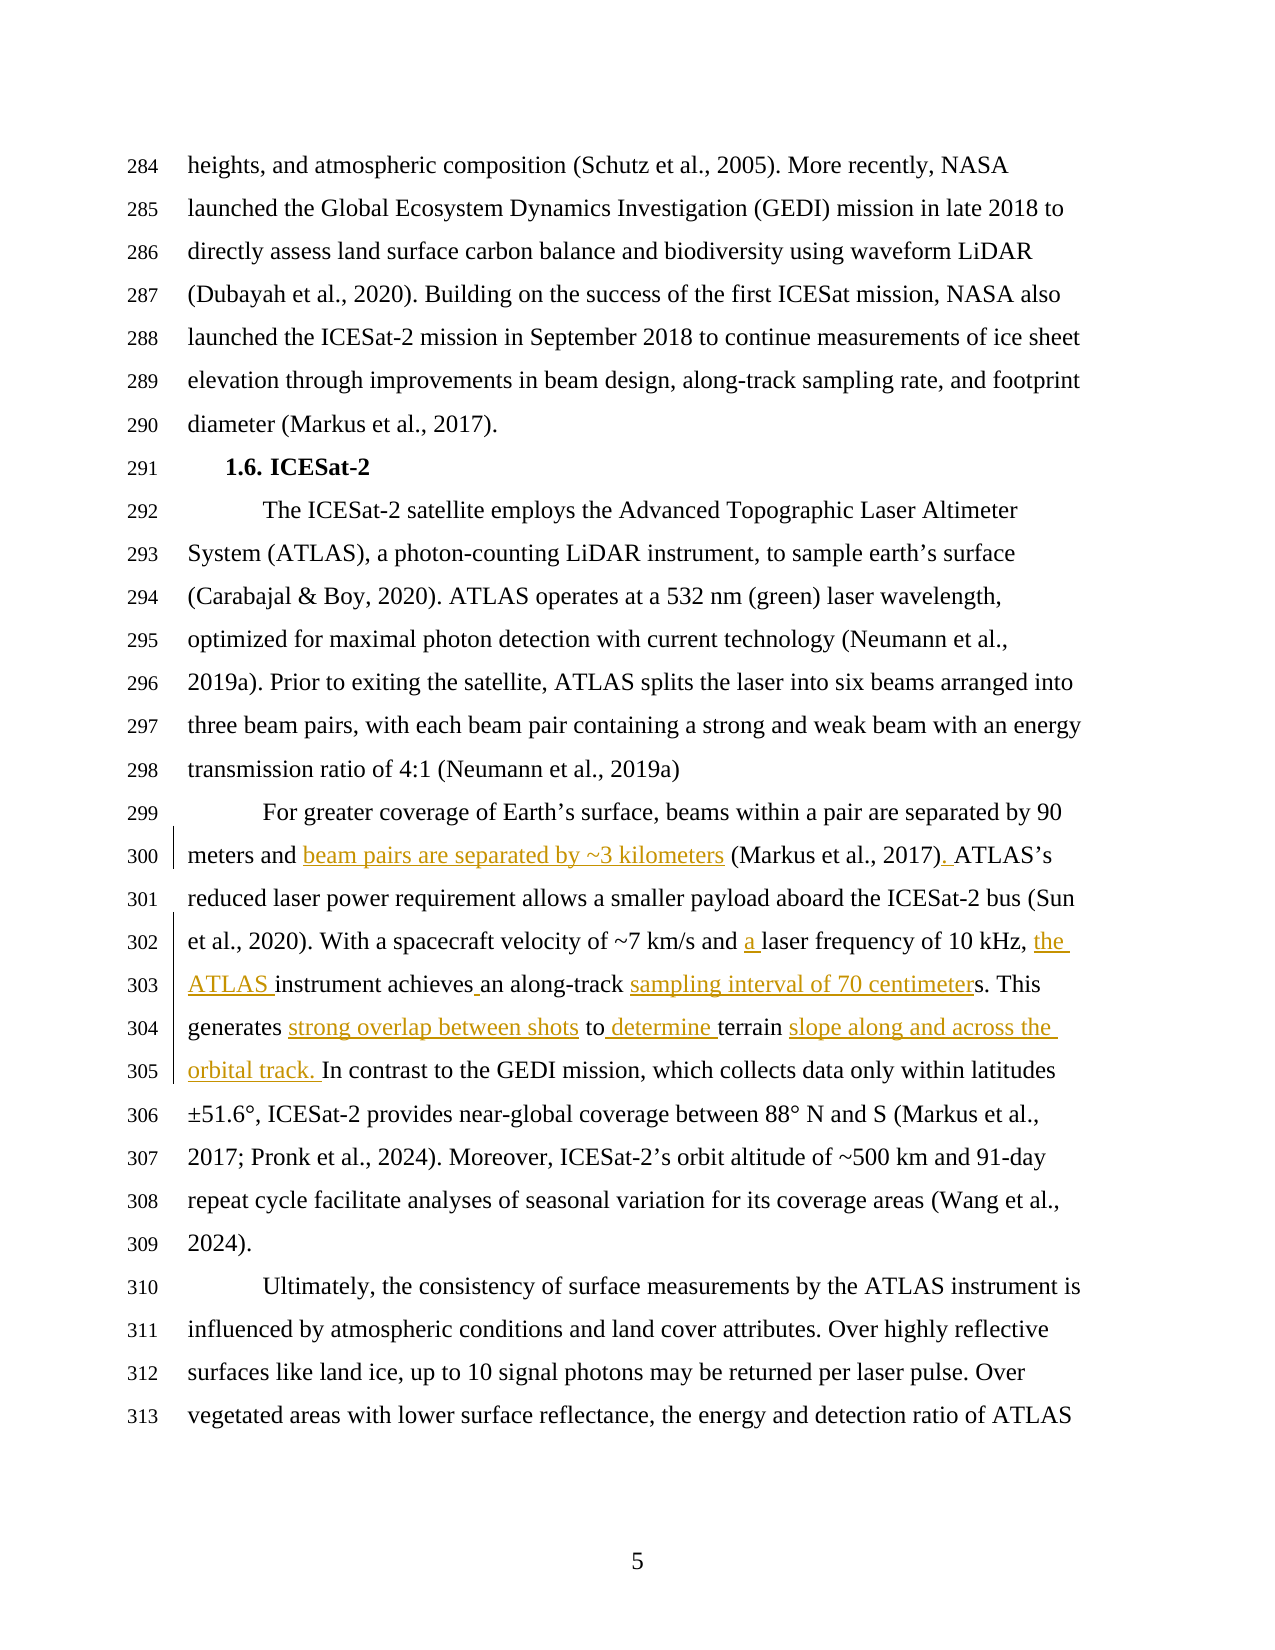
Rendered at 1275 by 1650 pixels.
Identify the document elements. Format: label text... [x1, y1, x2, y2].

text The ICESat-2 satellite employs the Advanced Topographic Laser Altimeter System (ATLAS), a photon-counting LiDAR instrument, to sample earth’s surface (Carabajal & Boy, 2020). ATLAS operates at a 532 nm (green) laser wavelength, optimized for maximal photon detection with current technology (Neumann et al., 2019a). Prior to exiting the satellite, ATLAS splits the laser into six beams arranged into three beam pairs, with each beam pair containing a strong and weak beam with an energy transmission ratio of 4:1 (Neumann et al., 2019a) [187, 495, 1087, 782]
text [187, 150, 1087, 437]
list ICESat-2 [225, 452, 1087, 481]
text For greater coverage of Earth’s surface, beams within a pair are separated by 90 meters and (Markus et al., 2017)ATLAS’s reduced laser power requirement allows a smaller payload aboard the ICESat-2 bus (Sun et al., 2020). With a spacecraft velocity of ~7 km/s and laser frequency of 10 kHz, instrument achievesan along-track s. This generates toterrain In contrast to the GEDI mission, which collects data only within latitudes ±51.6°, ICESat-2 provides near-global coverage between 88° N and S (Markus et al., 2017; Pronk et al., 2024). Moreover, ICESat-2’s orbit altitude of ~500 km and 91-day repeat cycle facilitate analyses of seasonal variation for its coverage areas (Wang et al., 2024). [187, 797, 1087, 1257]
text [187, 1271, 1087, 1429]
